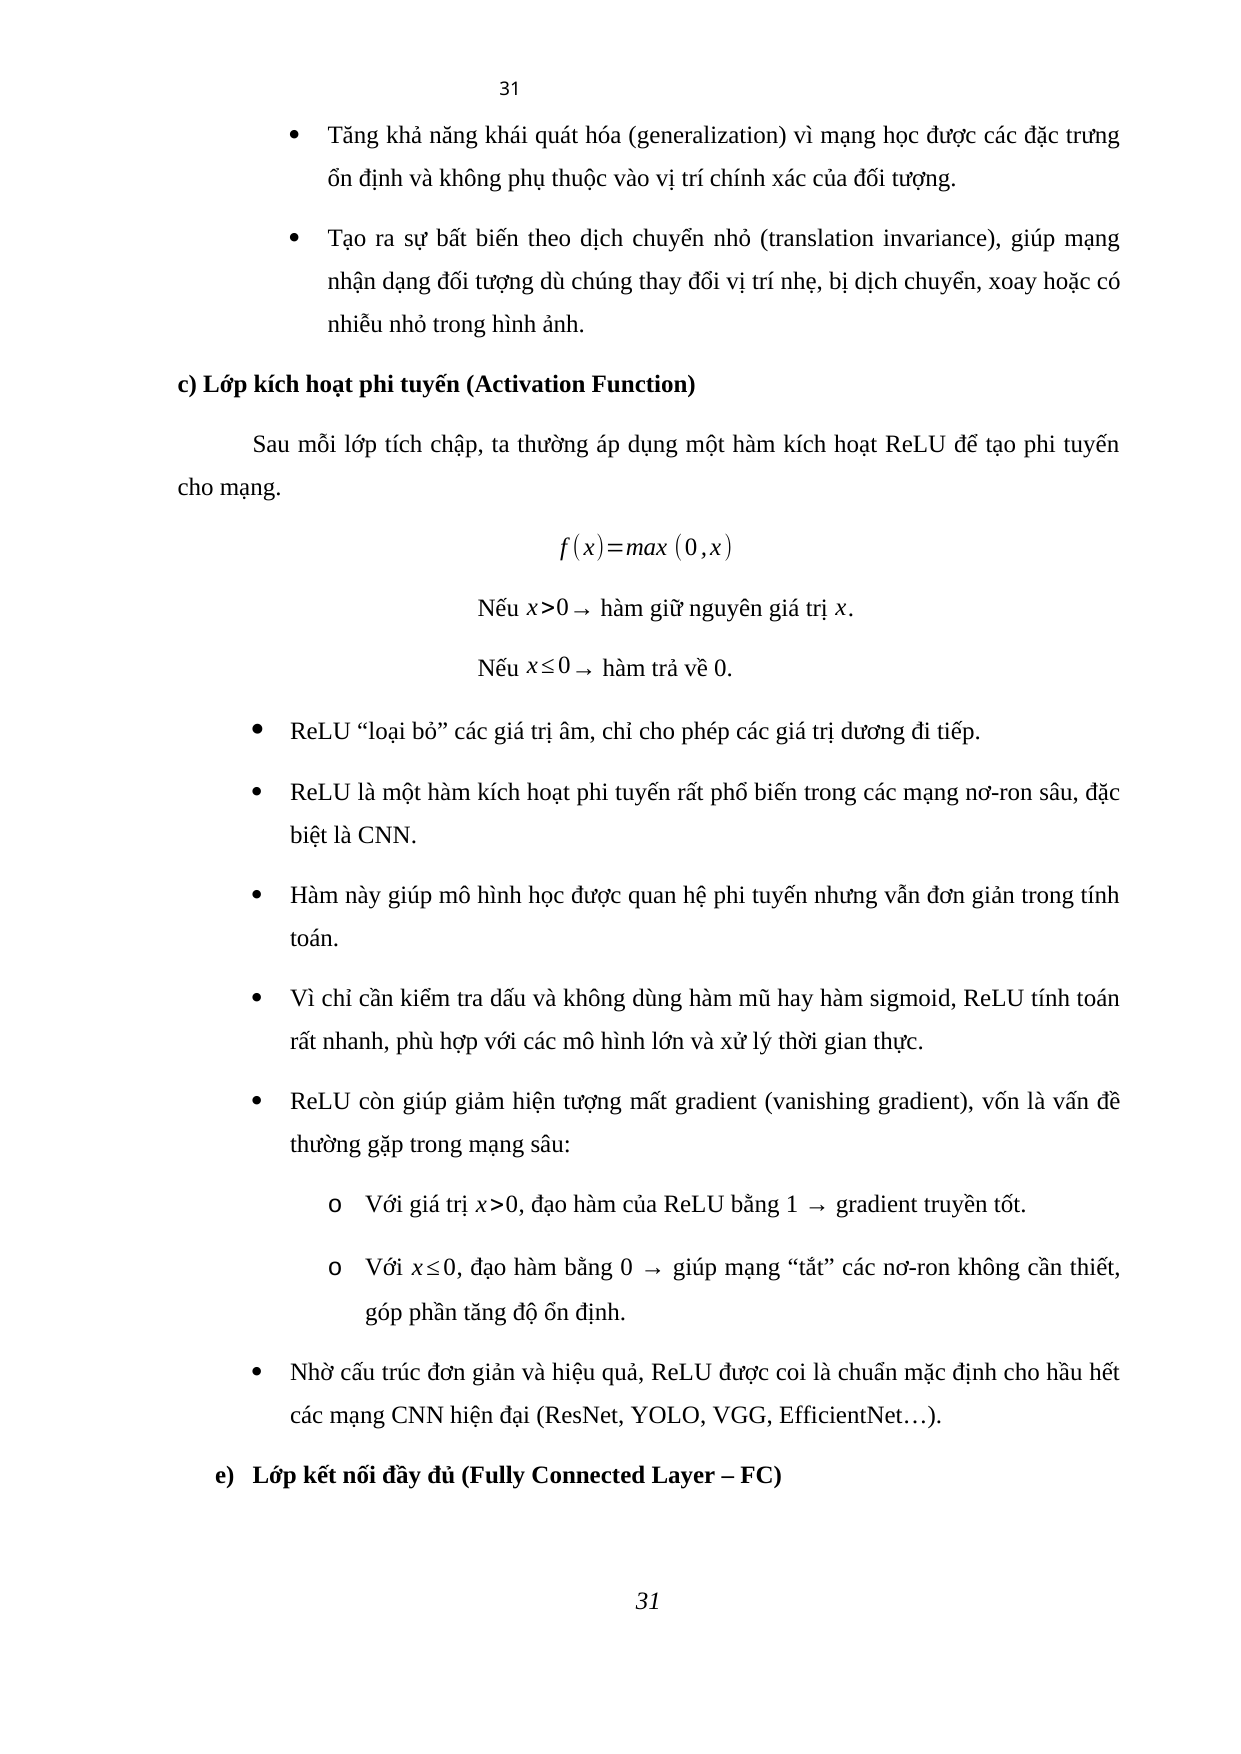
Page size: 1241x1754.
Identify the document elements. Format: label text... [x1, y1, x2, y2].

list Hàm này giúp mô hình học được quan hệ phi tuyến nhưng vẫn đơn giản trong tính toán. [252, 880, 1121, 952]
text Sau mỗi lớp tích chập, ta thường áp dụng một hàm kích hoạt ReLU để tạo phi tuyến cho mạng. [177, 429, 1121, 501]
text Nếu → hàm trả về 0. [477, 653, 1121, 683]
list ReLU “loại bỏ” các giá trị âm, chỉ cho phép các giá trị dương đi tiếp. [252, 716, 1121, 746]
list Vì chỉ cần kiểm tra dấu và không dùng hàm mũ hay hàm sigmoid, ReLU tính toán rất nhanh, phù hợp với các mô hình lớn và xử lý thời gian thực. [252, 983, 1121, 1055]
list Với , đạo hàm bằng 0 → giúp mạng “tắt” các nơ-ron không cần thiết, góp phần tăng độ ổn định. [327, 1252, 1121, 1326]
list Với giá trị , đạo hàm của ReLU bằng 1 → gradient truyền tốt. [327, 1189, 1121, 1220]
text c) Lớp kích hoạt phi tuyến (Activation Function) [177, 369, 1121, 398]
list ReLU còn giúp giảm hiện tượng mất gradient (vanishing gradient), vốn là vấn đề thường gặp trong mạng sâu: [252, 1086, 1121, 1158]
list Tạo ra sự bất biến theo dịch chuyển nhỏ (translation invariance), giúp mạng nhận dạng đối tượng dù chúng thay đổi vị trí nhẹ, bị dịch chuyển, xoay hoặc có nhiễu nhỏ trong hình ảnh. [290, 223, 1121, 338]
text Nếu → hàm giữ nguyên giá trị . [477, 593, 1121, 622]
list ReLU là một hàm kích hoạt phi tuyến rất phổ biến trong các mạng nơ-ron sâu, đặc biệt là CNN. [252, 777, 1121, 849]
list Tăng khả năng khái quát hóa (generalization) vì mạng học được các đặc trưng ổn định và không phụ thuộc vào vị trí chính xác của đối tượng. [290, 120, 1121, 192]
list Lớp kết nối đầy đủ (Fully Connected Layer – FC) [215, 1460, 1121, 1488]
list Nhờ cấu trúc đơn giản và hiệu quả, ReLU được coi là chuẩn mặc định cho hầu hết các mạng CNN hiện đại (ResNet, YOLO, VGG, EfficientNet…). [252, 1357, 1121, 1429]
